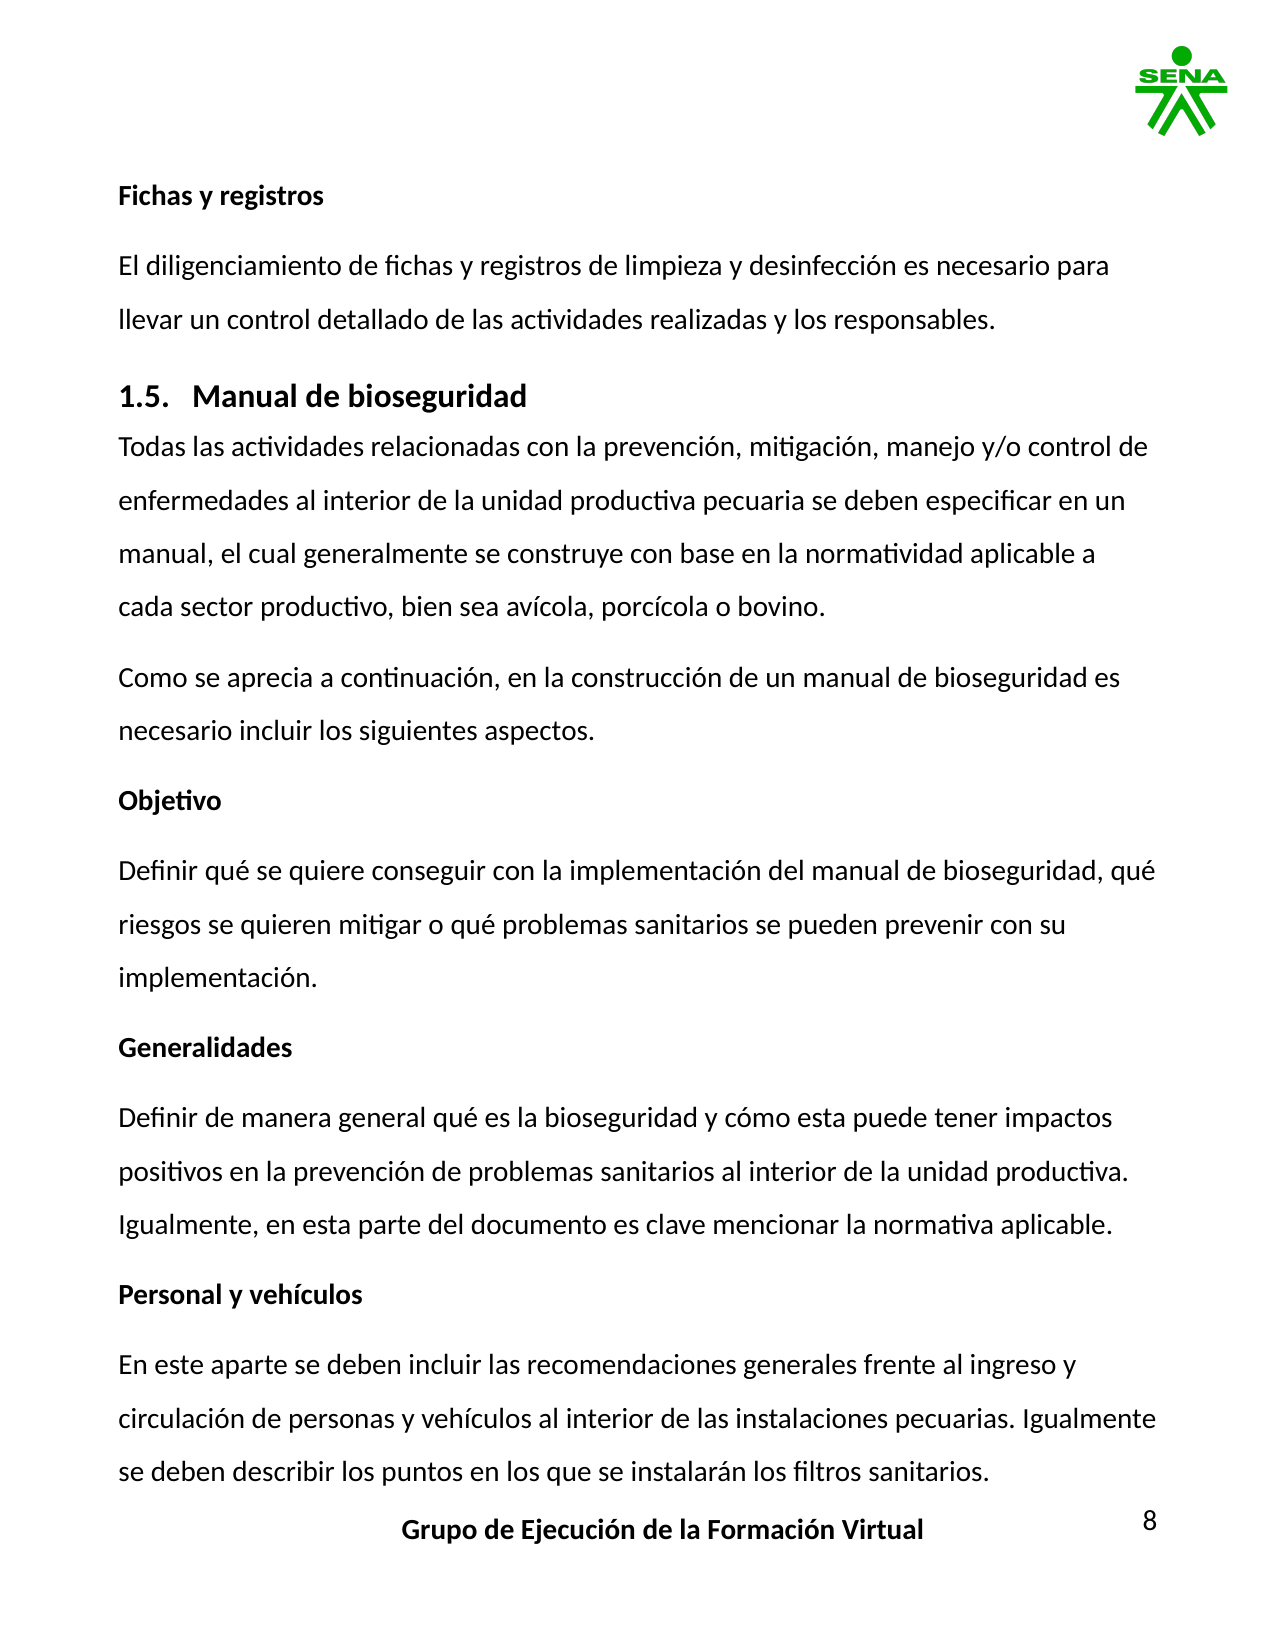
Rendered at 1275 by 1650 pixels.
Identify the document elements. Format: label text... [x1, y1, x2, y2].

subtitle Manual de bioseguridad [118, 375, 1157, 416]
text Como se aprecia a continuación, en la construcción de un manual de bioseguridad es necesario incluir los siguientes aspectos. [118, 659, 1157, 748]
text El diligenciamiento de fichas y registros de limpieza y desinfección es necesario para llevar un control detallado de las actividades realizadas y los responsables. [118, 247, 1157, 336]
text Fichas y registros [118, 177, 1157, 213]
text Objetivo [118, 782, 1157, 818]
picture [1135, 46, 1228, 136]
text Personal y vehículos [118, 1276, 1157, 1312]
text Definir de manera general qué es la bioseguridad y cómo esta puede tener impactos positivos en la prevención de problemas sanitarios al interior de la unidad productiva. Igualmente, en esta parte del documento es clave mencionar la normativa aplicable. [118, 1099, 1157, 1242]
text Todas las actividades relacionadas con la prevención, mitigación, manejo y/o control de enfermedades al interior de la unidad productiva pecuaria se deben especificar en un manual, el cual generalmente se construye con base en la normatividad aplicable a cada sector productivo, bien sea avícola, porcícola o bovino. [118, 428, 1157, 624]
text Definir qué se quiere conseguir con la implementación del manual de bioseguridad, qué riesgos se quieren mitigar o qué problemas sanitarios se pueden prevenir con su implementación. [118, 852, 1157, 995]
text En este aparte se deben incluir las recomendaciones generales frente al ingreso y circulación de personas y vehículos al interior de las instalaciones pecuarias. Igualmente se deben describir los puntos en los que se instalarán los filtros sanitarios. [118, 1346, 1157, 1489]
text Generalidades [118, 1029, 1157, 1065]
